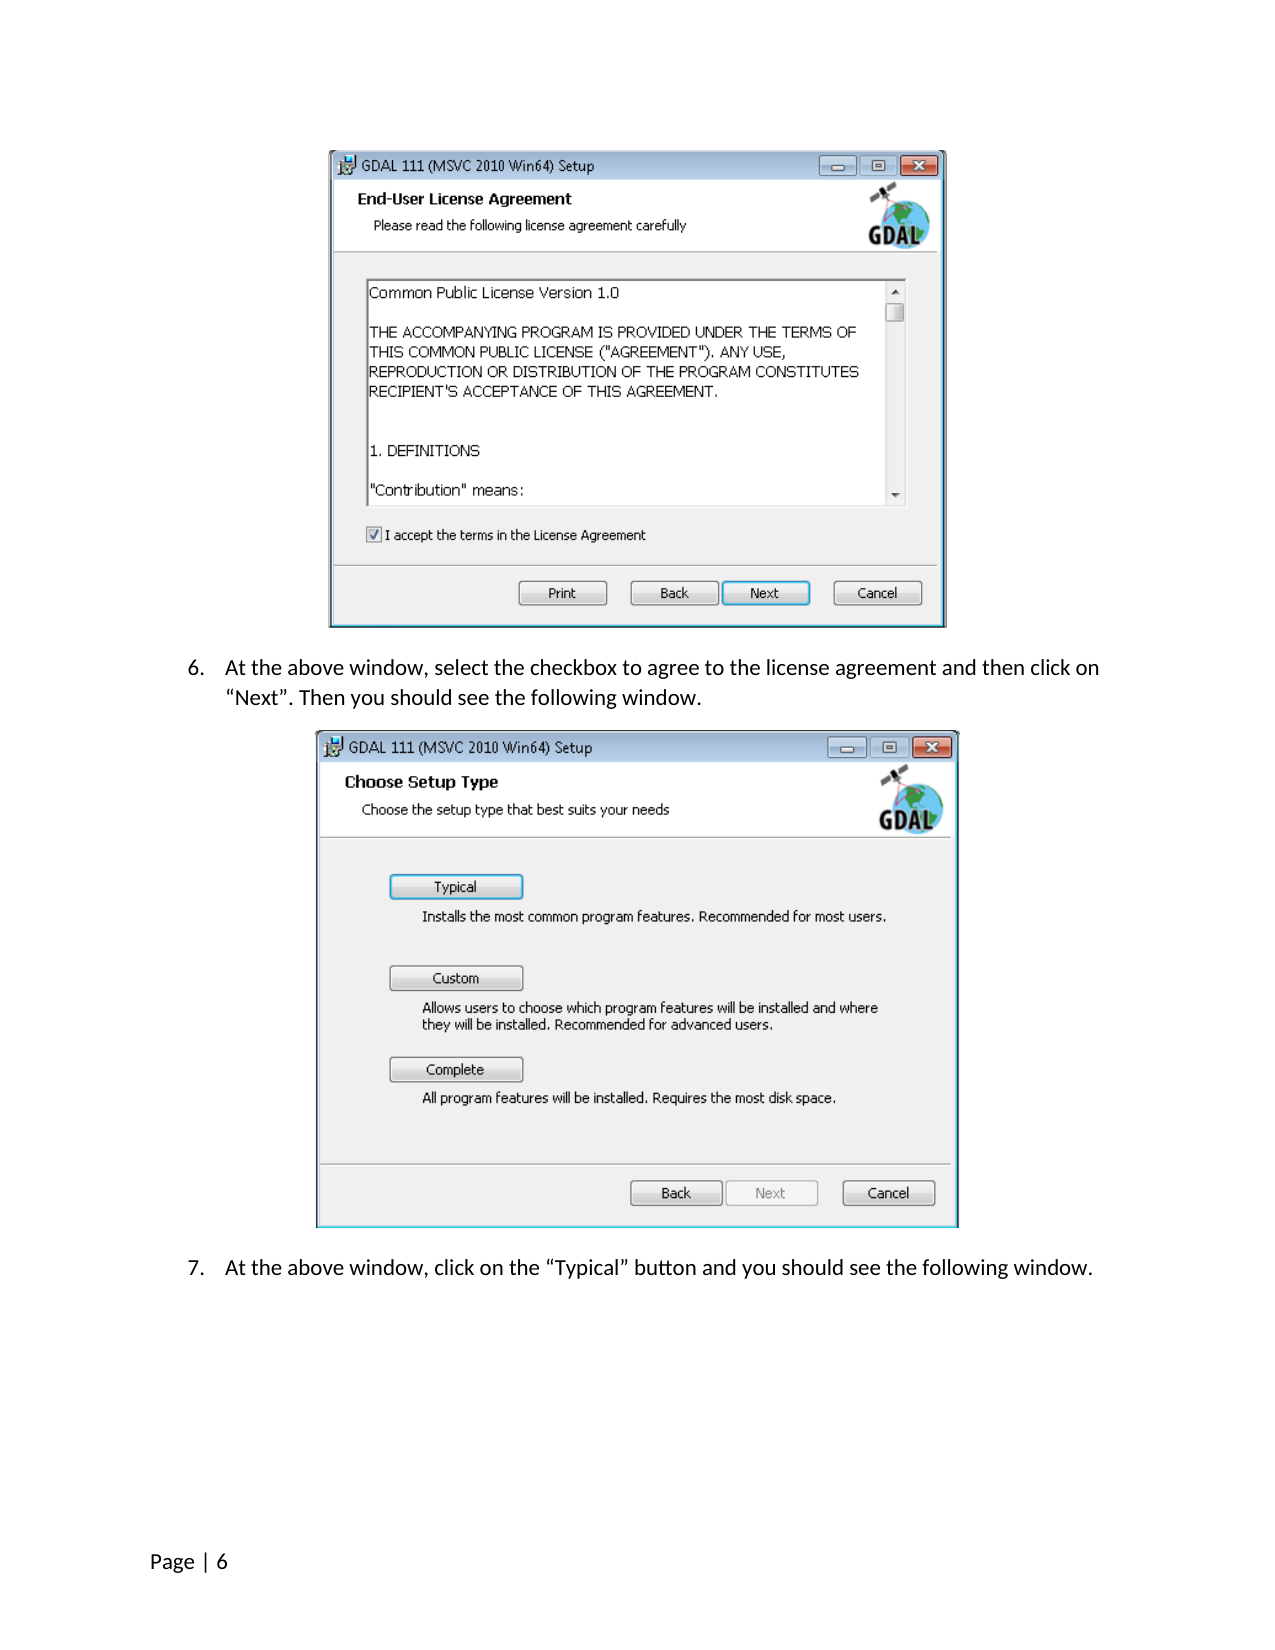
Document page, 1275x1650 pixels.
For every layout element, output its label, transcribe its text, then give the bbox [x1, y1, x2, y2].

list At the above window, click on the “Typical” button and you should see the following window. [187, 1253, 1125, 1281]
picture [328, 150, 947, 629]
list At the above window, select the checkbox to agree to the license agreement and then click on “Next”. Then you should see the following window. [187, 653, 1125, 711]
picture [315, 730, 960, 1228]
